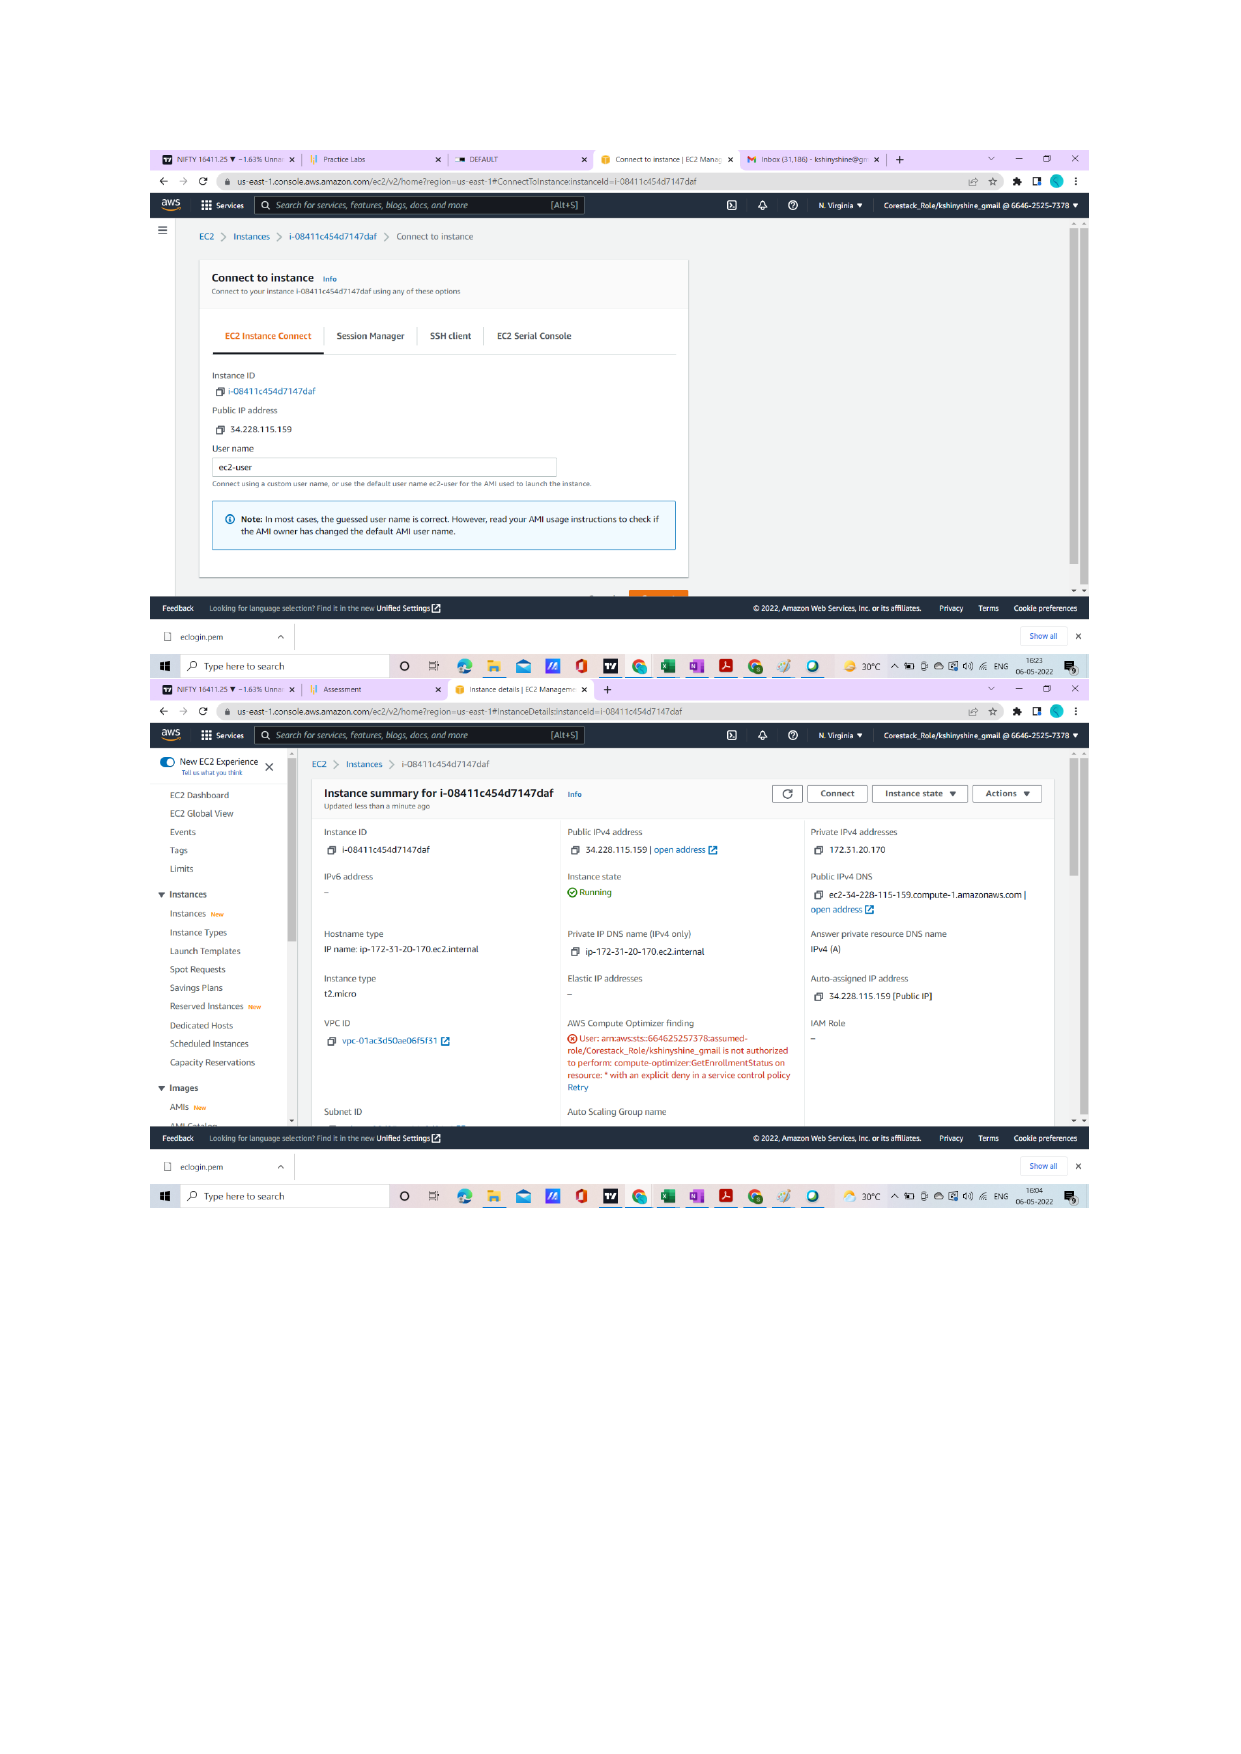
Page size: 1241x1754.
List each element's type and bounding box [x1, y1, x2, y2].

picture [150, 679, 1089, 1208]
picture [150, 150, 1089, 678]
